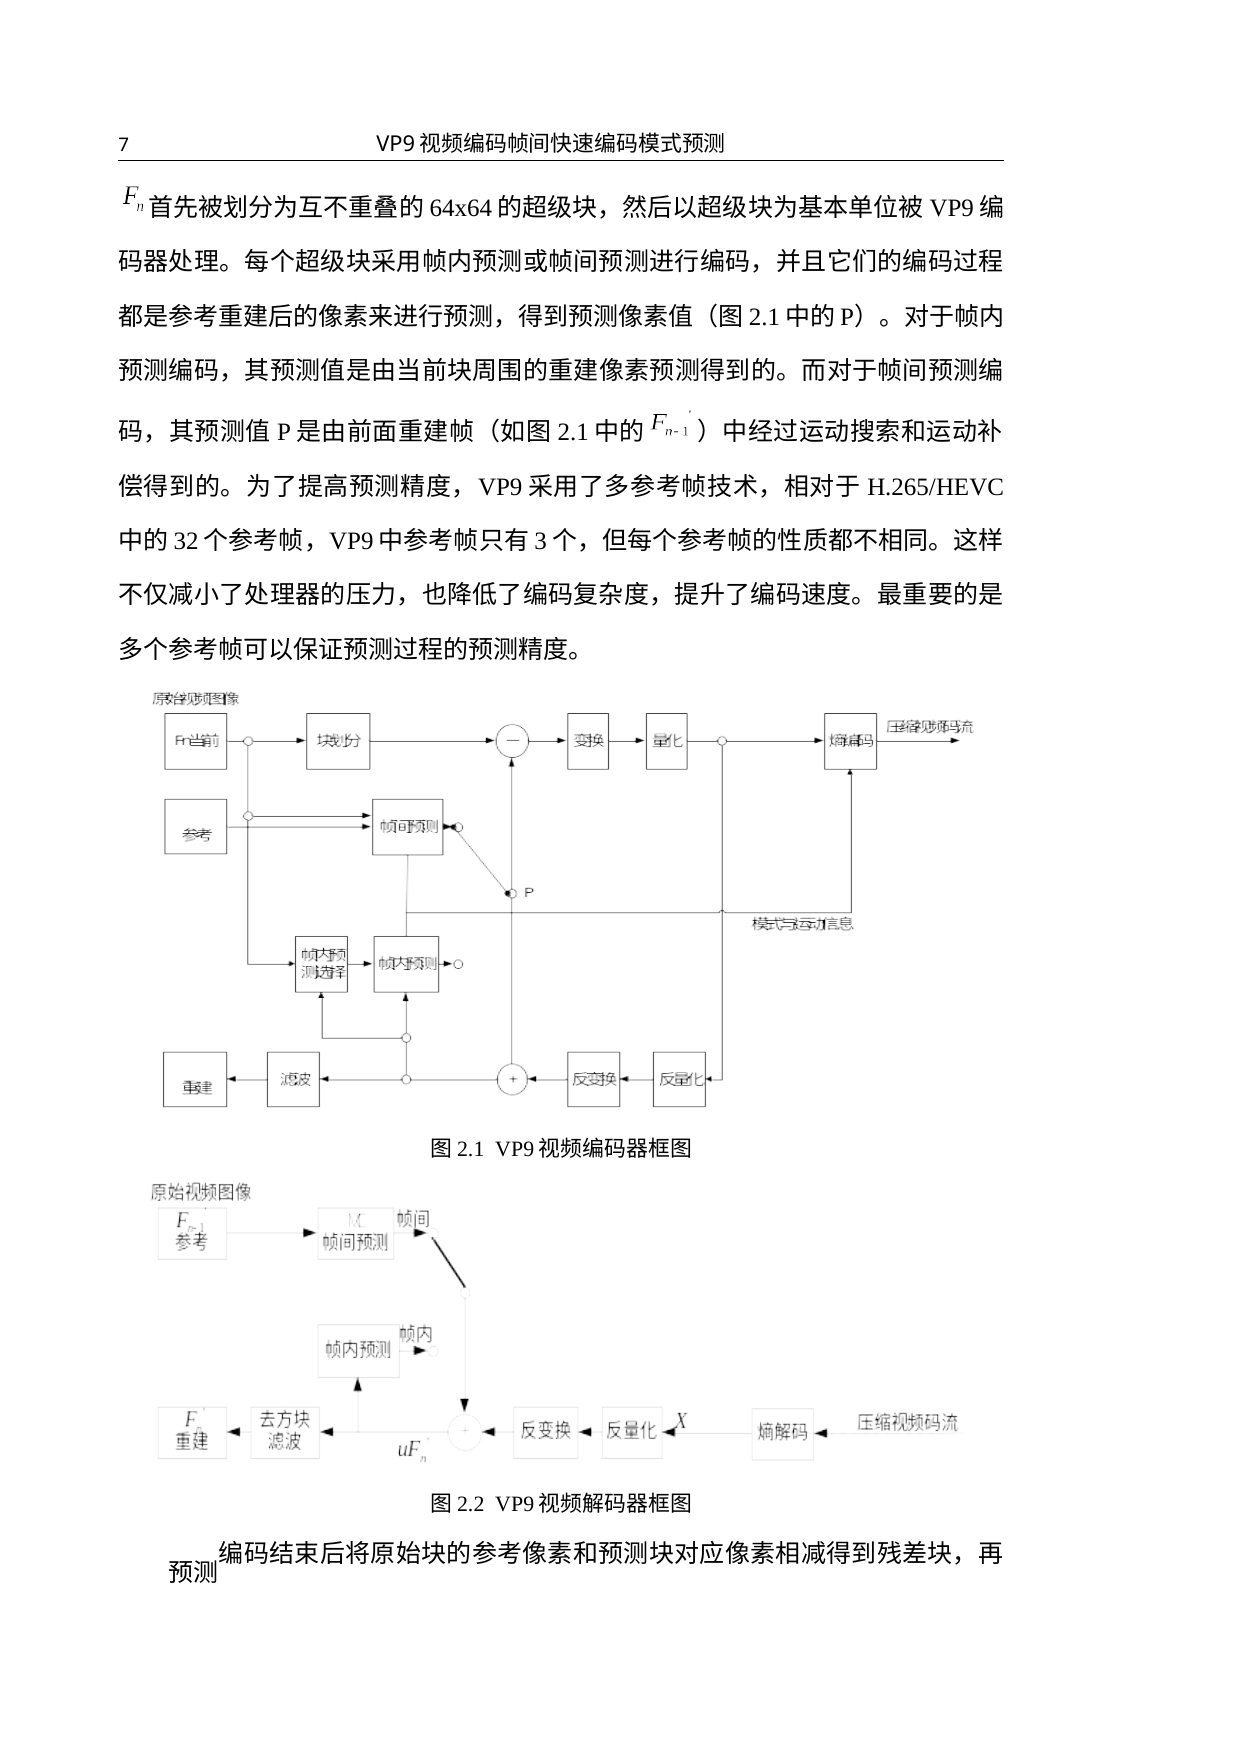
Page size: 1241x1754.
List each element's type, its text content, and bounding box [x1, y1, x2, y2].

text 图2.2 VP9视频解码器框图 [118, 1486, 1004, 1518]
text 图2.1 VP9视频编码器框图 [118, 1131, 1004, 1162]
text 预测编码结束后将原始块的参考像素和预测块对应像素相减得到残差块，再对残差块进行变换编码，去除频域上的一些冗余信息。变换块经过变换量化后得到DCT系数，对DCT系数熵编码，得到编码比特。然后将解码所需的一些头信息（如帧头信息、预测模式、量化参数、跳过标志位等）和熵编码压缩后的信息组成要传输视频码流。 [118, 1534, 1004, 1588]
